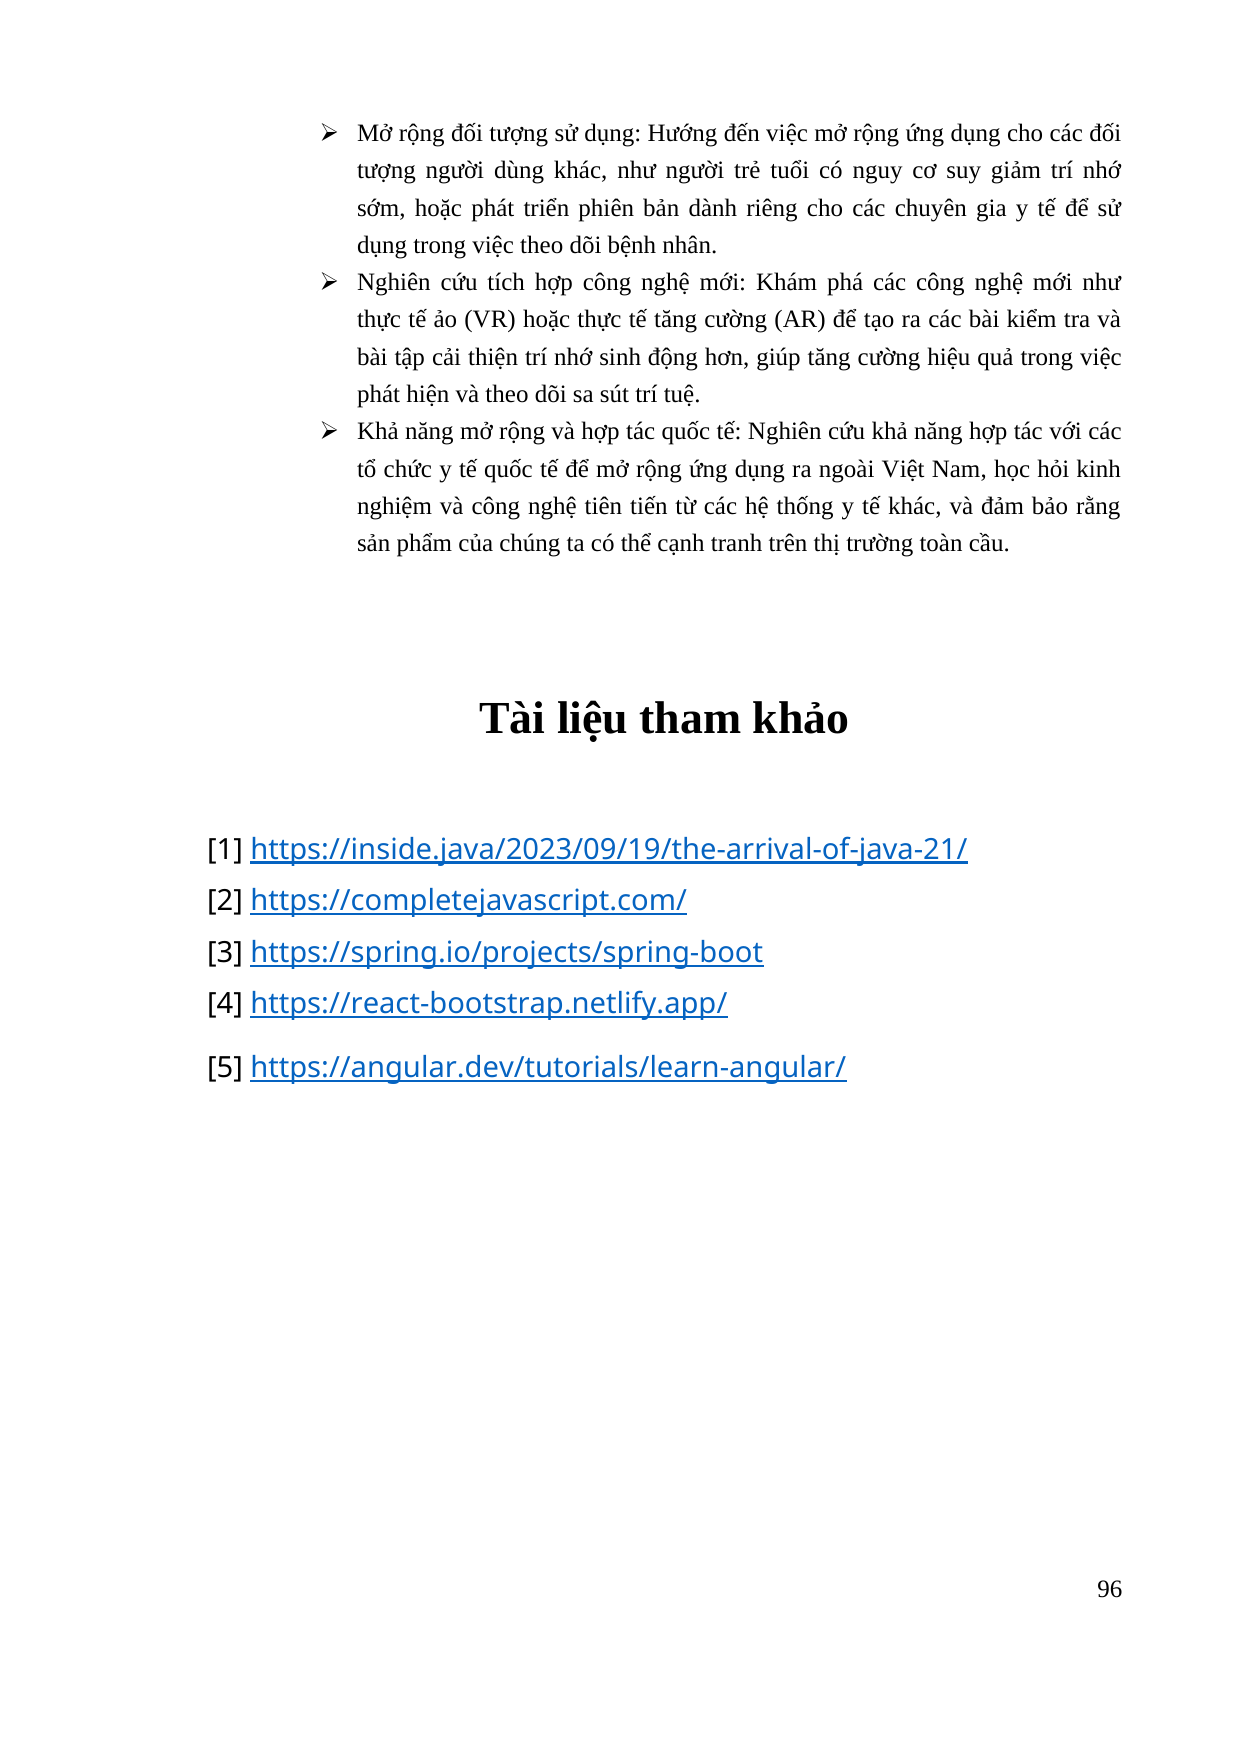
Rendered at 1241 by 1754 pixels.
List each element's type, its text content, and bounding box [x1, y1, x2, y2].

list Mở rộng đối tượng sử dụng: Hướng đến việc mở rộng ứng dụng cho các đối tượng người dùng khác, như người trẻ tuổi có nguy cơ suy giảm trí nhớ sớm, hoặc phát triển phiên bản dành riêng cho các chuyên gia y tế để sử dụng trong việc theo dõi bệnh nhân. [319, 118, 1122, 259]
subtitle Tài liệu tham khảo [479, 691, 850, 743]
list Khả năng mở rộng và hợp tác quốc tế: Nghiên cứu khả năng hợp tác với các tổ chức y tế quốc tế để mở rộng ứng dụng ra ngoài Việt Nam, học hỏi kinh nghiệm và công nghệ tiên tiến từ các hệ thống y tế khác, và đảm bảo rằng sản phẩm của chúng ta có thể cạnh tranh trên thị trường toàn cầu. [319, 416, 1122, 557]
list [5] https://angular.dev/tutorials/learn-angular/ [207, 1047, 1122, 1086]
list Nghiên cứu tích hợp công nghệ mới: Khám phá các công nghệ mới như thực tế ảo (VR) hoặc thực tế tăng cường (AR) để tạo ra các bài kiểm tra và bài tập cải thiện trí nhớ sinh động hơn, giúp tăng cường hiệu quả trong việc phát hiện và theo dõi sa sút trí tuệ. [319, 267, 1122, 408]
list [1] https://inside.java/2023/09/19/the-arrival-of-java-21/ [2] https://completejavascript.com/ [3] https://spring.io/projects/spring-boot [4] https://react-bootstrap.netlify.app/ [207, 578, 1122, 1022]
